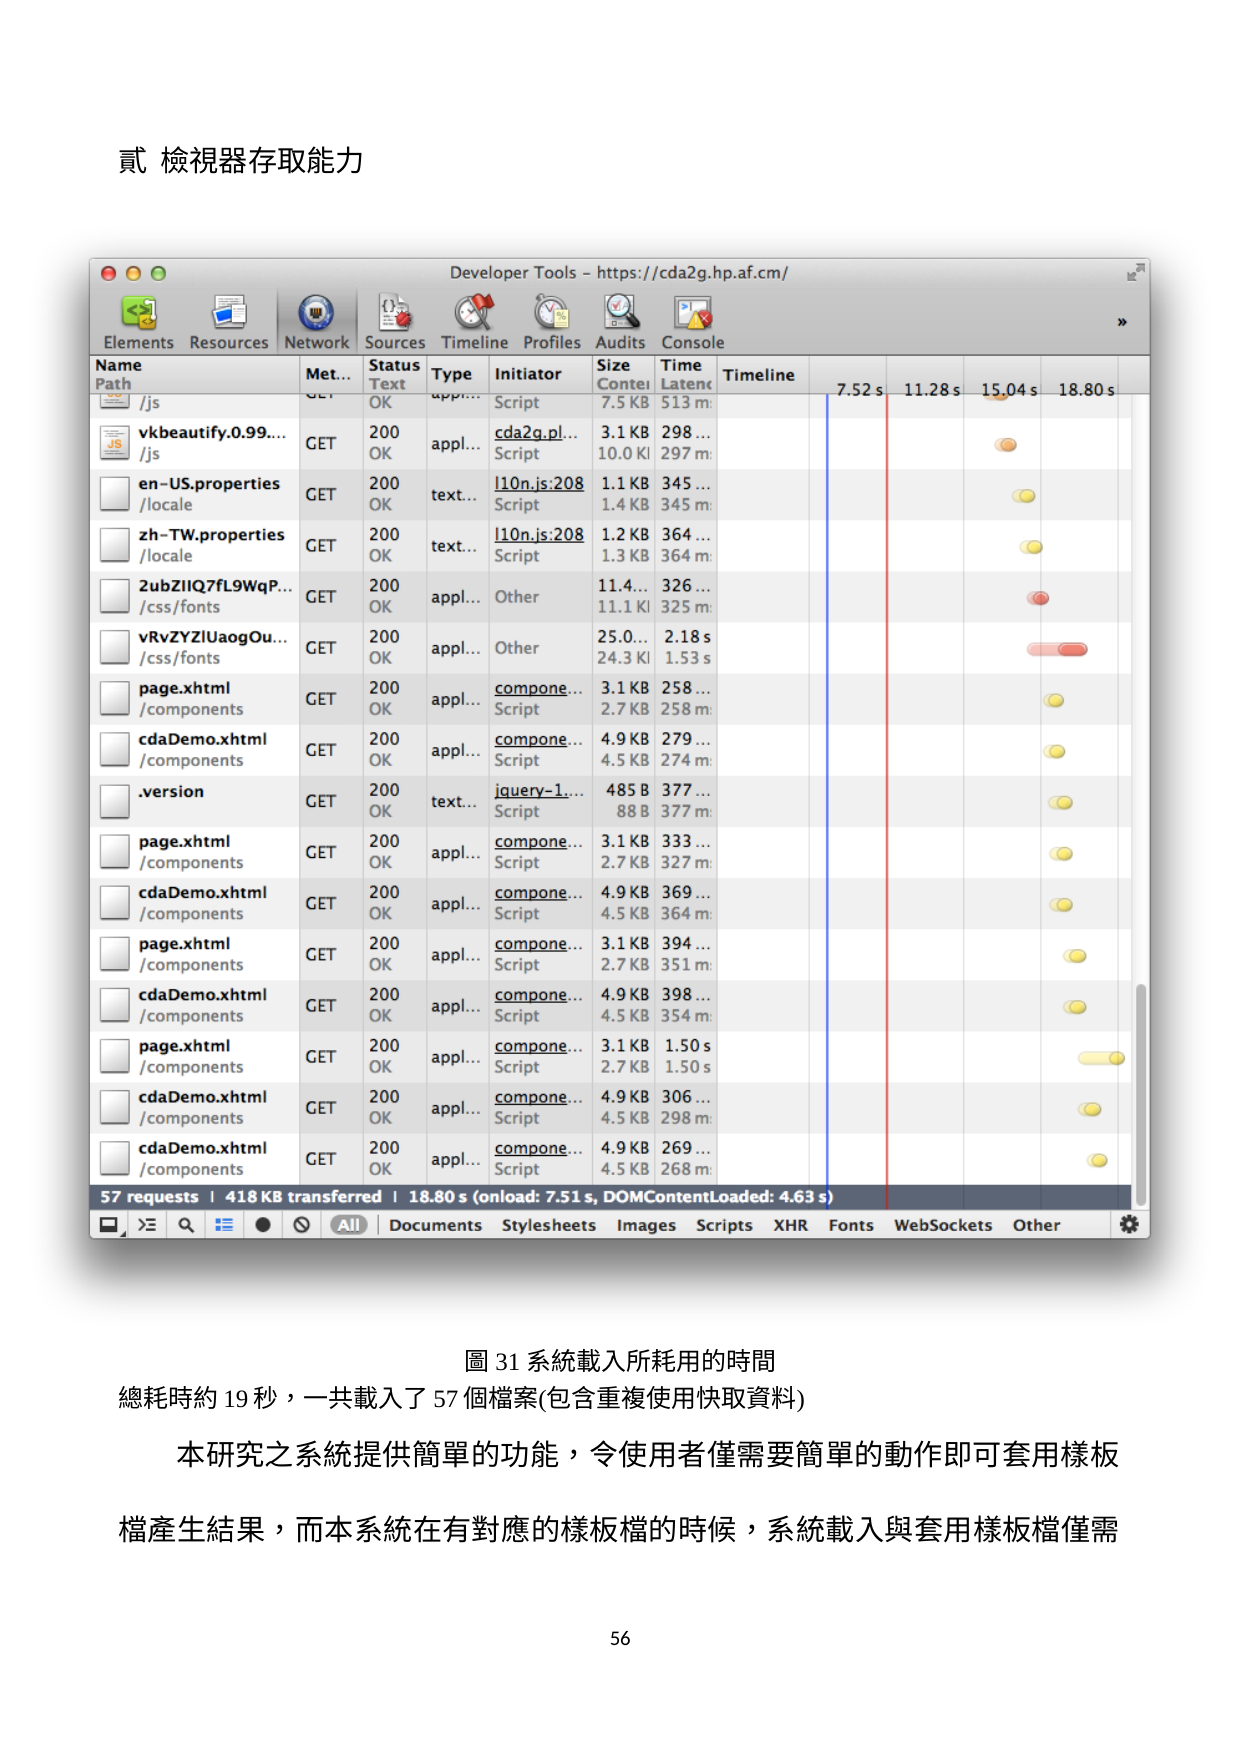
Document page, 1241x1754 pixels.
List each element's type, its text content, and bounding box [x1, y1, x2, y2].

subtitle 檢視器存取能力 [118, 122, 1122, 197]
text 總耗時約19秒，一共載入了57個檔案(包含重複使用快取資料) [118, 1378, 1122, 1415]
picture [19, 215, 1221, 1337]
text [118, 1415, 1122, 1565]
text 圖 31 系統載入所耗用的時間 [1, 1340, 1239, 1378]
